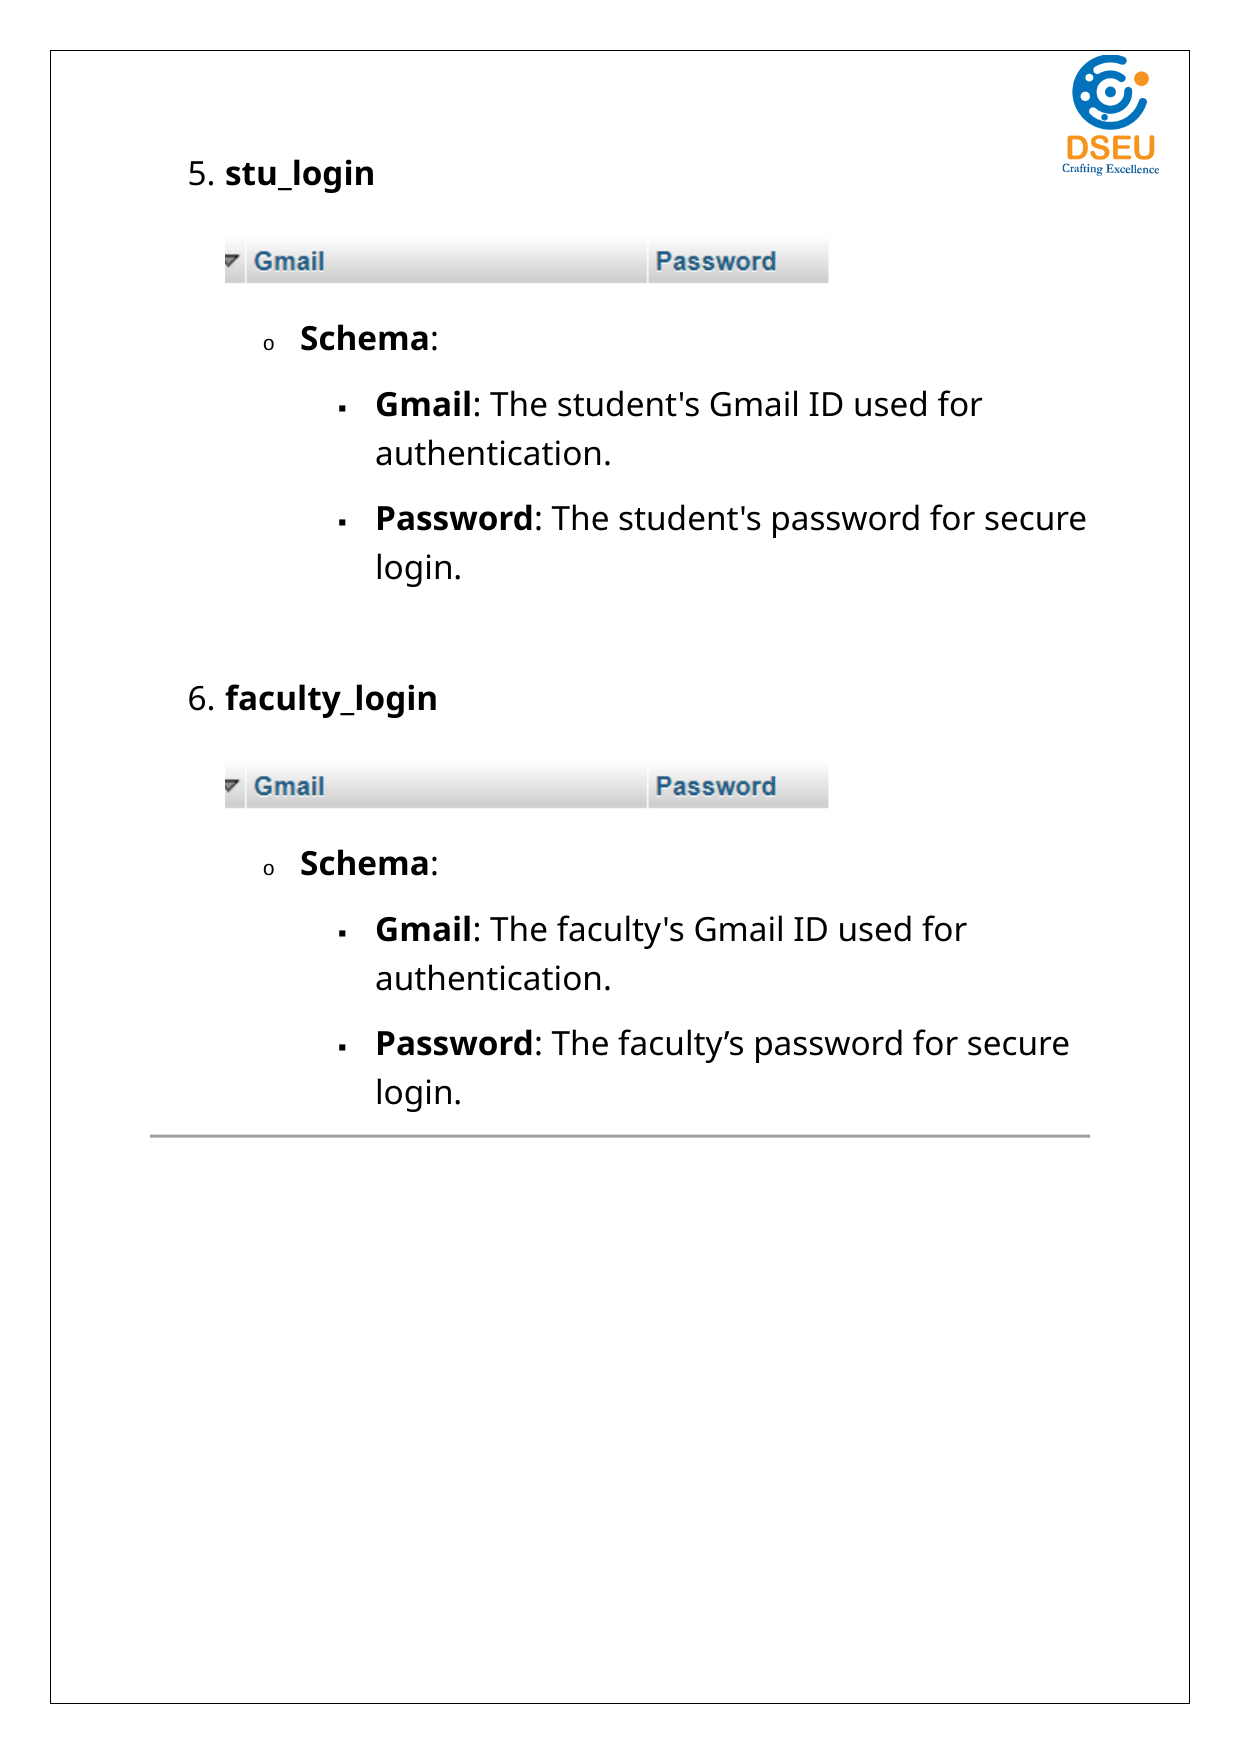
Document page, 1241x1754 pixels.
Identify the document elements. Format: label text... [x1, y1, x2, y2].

list stu_login [187, 150, 1090, 195]
list Password: The faculty’s password for secure login. [337, 1020, 1090, 1114]
picture [225, 215, 849, 296]
list Password: The student's password for secure login. [337, 495, 1090, 589]
list Gmail: The faculty's Gmail ID used for authentication. [337, 905, 1090, 1000]
list Gmail: The student's Gmail ID used for authentication. [337, 380, 1090, 475]
picture [225, 740, 849, 821]
list Schema: [262, 315, 1090, 360]
picture [1062, 55, 1159, 176]
list Schema: [262, 840, 1090, 885]
list faculty_login [187, 675, 1090, 721]
